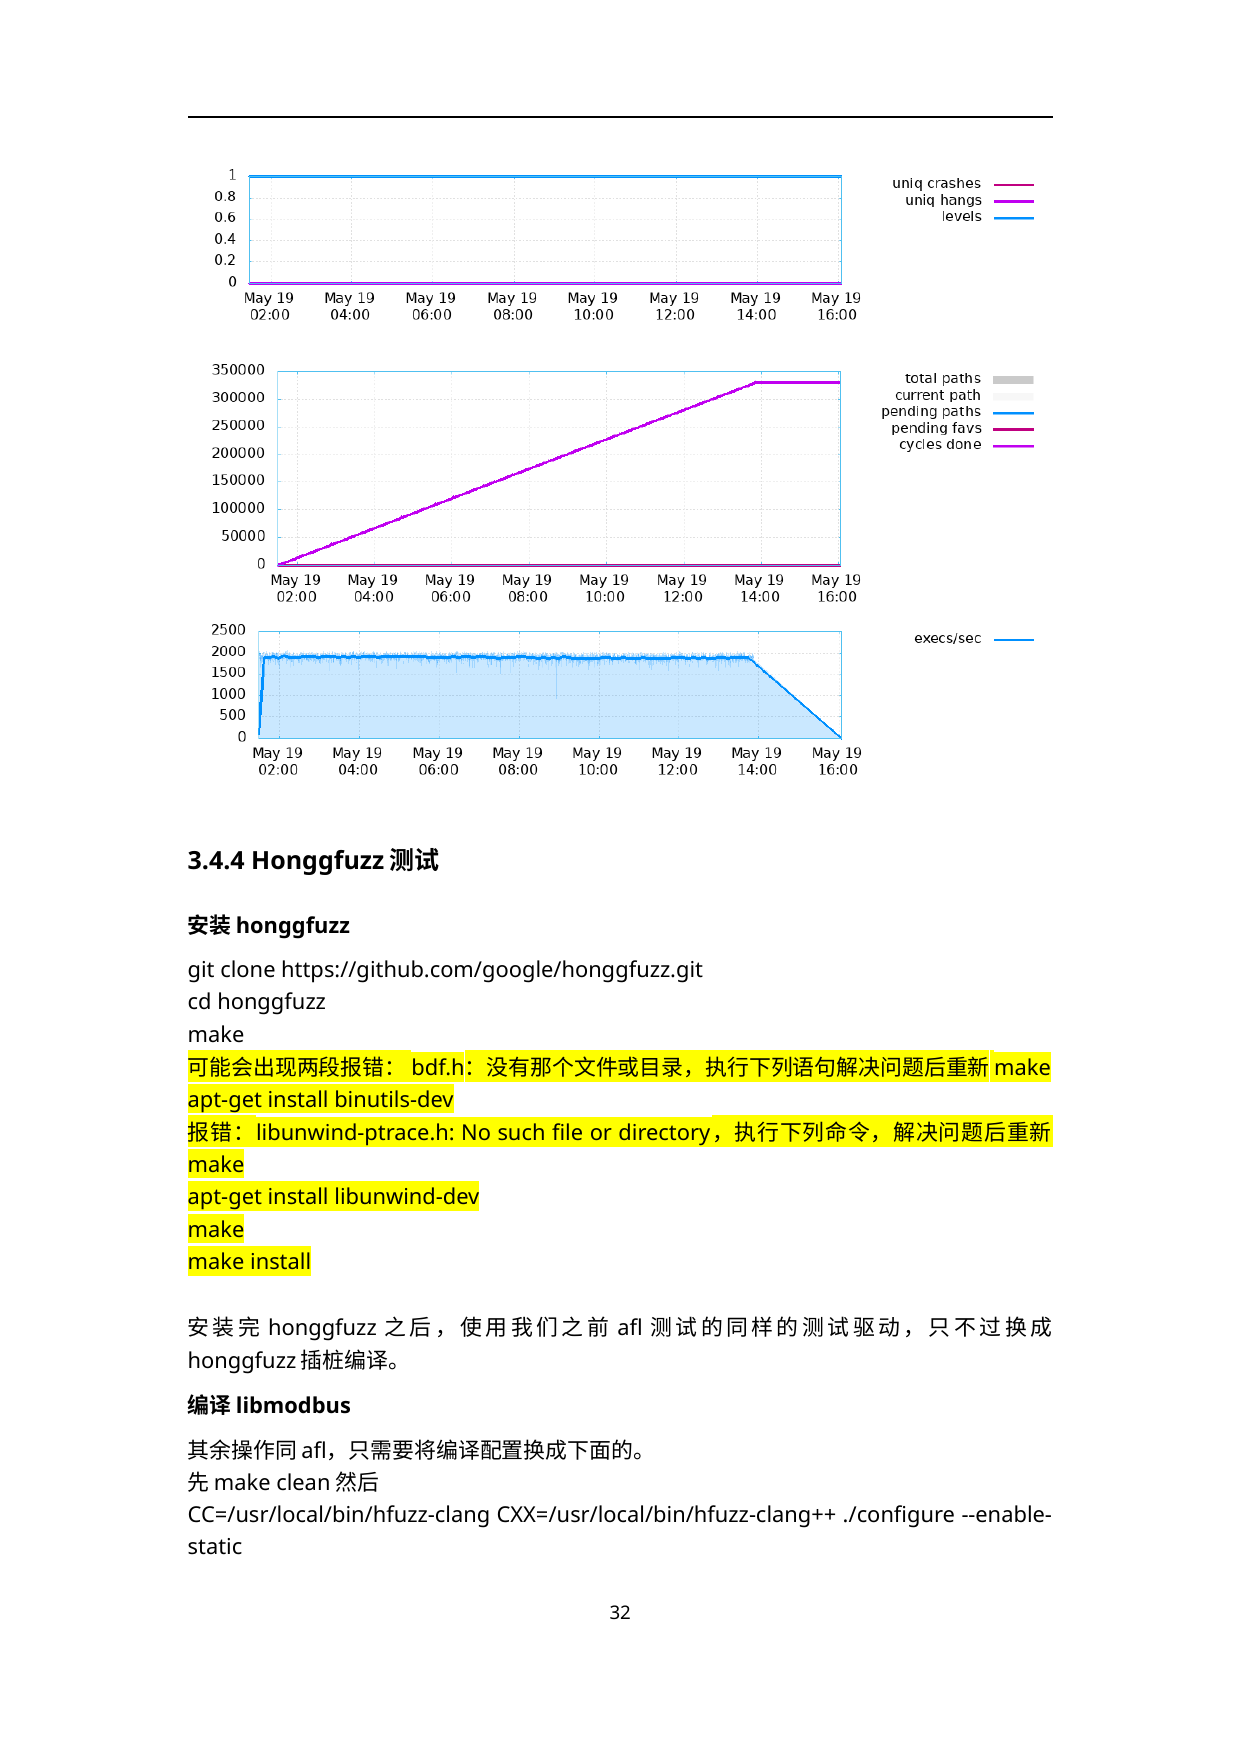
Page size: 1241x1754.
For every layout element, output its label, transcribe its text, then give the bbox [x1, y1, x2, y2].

text 其余操作同afl，只需要将编译配置换成下面的。 [187, 1432, 1053, 1465]
text 报错：libunwind-ptrace.h: No such file or directory，执行下列命令，解决问题后重新make [187, 1115, 1053, 1180]
text make install [187, 1245, 1053, 1277]
text apt-get install libunwind-dev [187, 1180, 1053, 1212]
picture [187, 354, 1053, 788]
text make [187, 1212, 1053, 1245]
picture [187, 159, 1053, 333]
text 安装完honggfuzz之后，使用我们之前afl测试的同样的测试驱动，只不过换成honggfuzz插桩编译。 [187, 1310, 1053, 1375]
subtitle 安装honggfuzz [187, 907, 1053, 940]
text CC=/usr/local/bin/hfuzz-clang CXX=/usr/local/bin/hfuzz-clang++ ./configure --enable-static [187, 1497, 1053, 1562]
text git clone https://github.com/google/honggfuzz.git [187, 952, 1053, 985]
text apt-get install binutils-dev [187, 1082, 1053, 1115]
text 先make clean然后 [187, 1465, 1053, 1497]
text cd honggfuzz [187, 985, 1053, 1017]
text make [187, 1017, 1053, 1050]
subtitle 3.4.4 Honggfuzz测试 [187, 826, 1053, 891]
subtitle 编译libmodbus [187, 1387, 1053, 1420]
